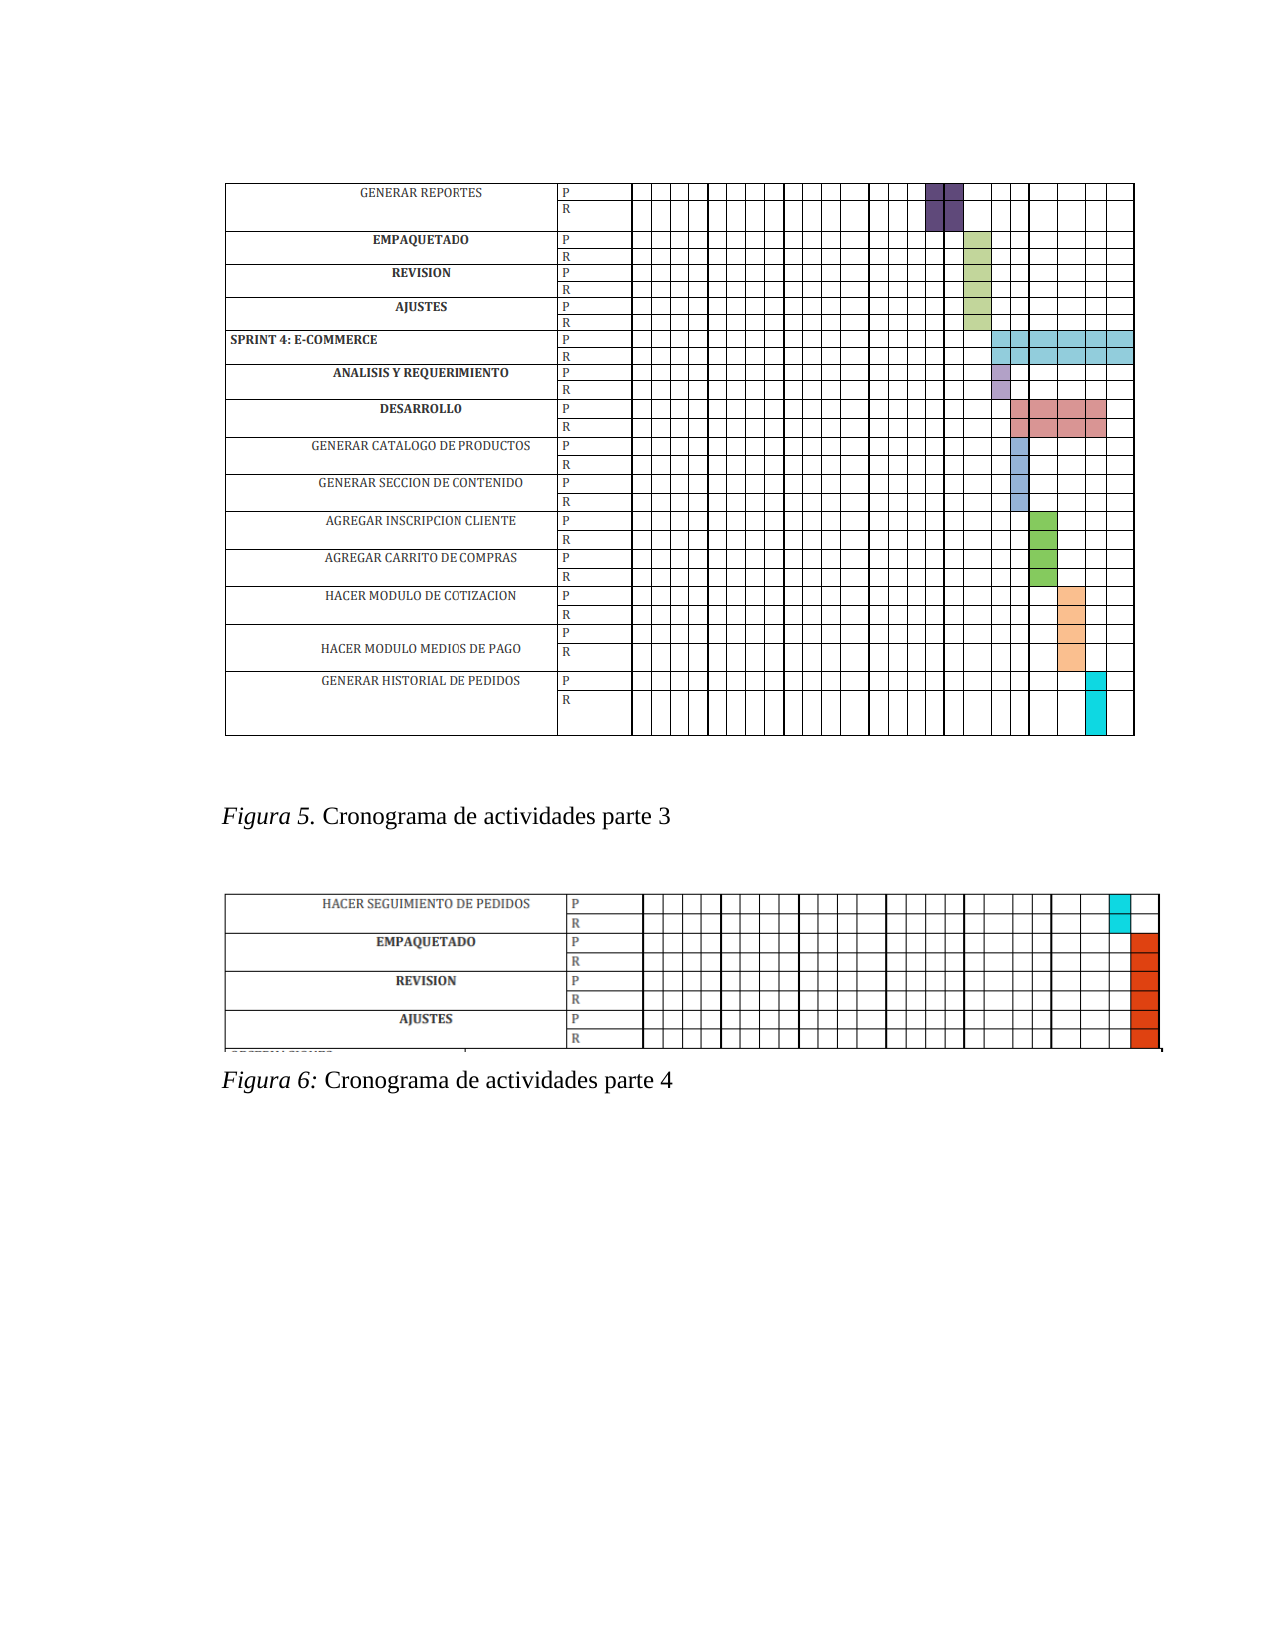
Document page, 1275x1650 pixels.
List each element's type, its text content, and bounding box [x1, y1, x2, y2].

picture [221, 887, 1168, 1052]
text Figura 6: Cronograma de actividades parte 4 [148, 1065, 1127, 1094]
picture [221, 177, 1143, 744]
text Figura 5. Cronograma de actividades parte 3 [148, 801, 1127, 830]
